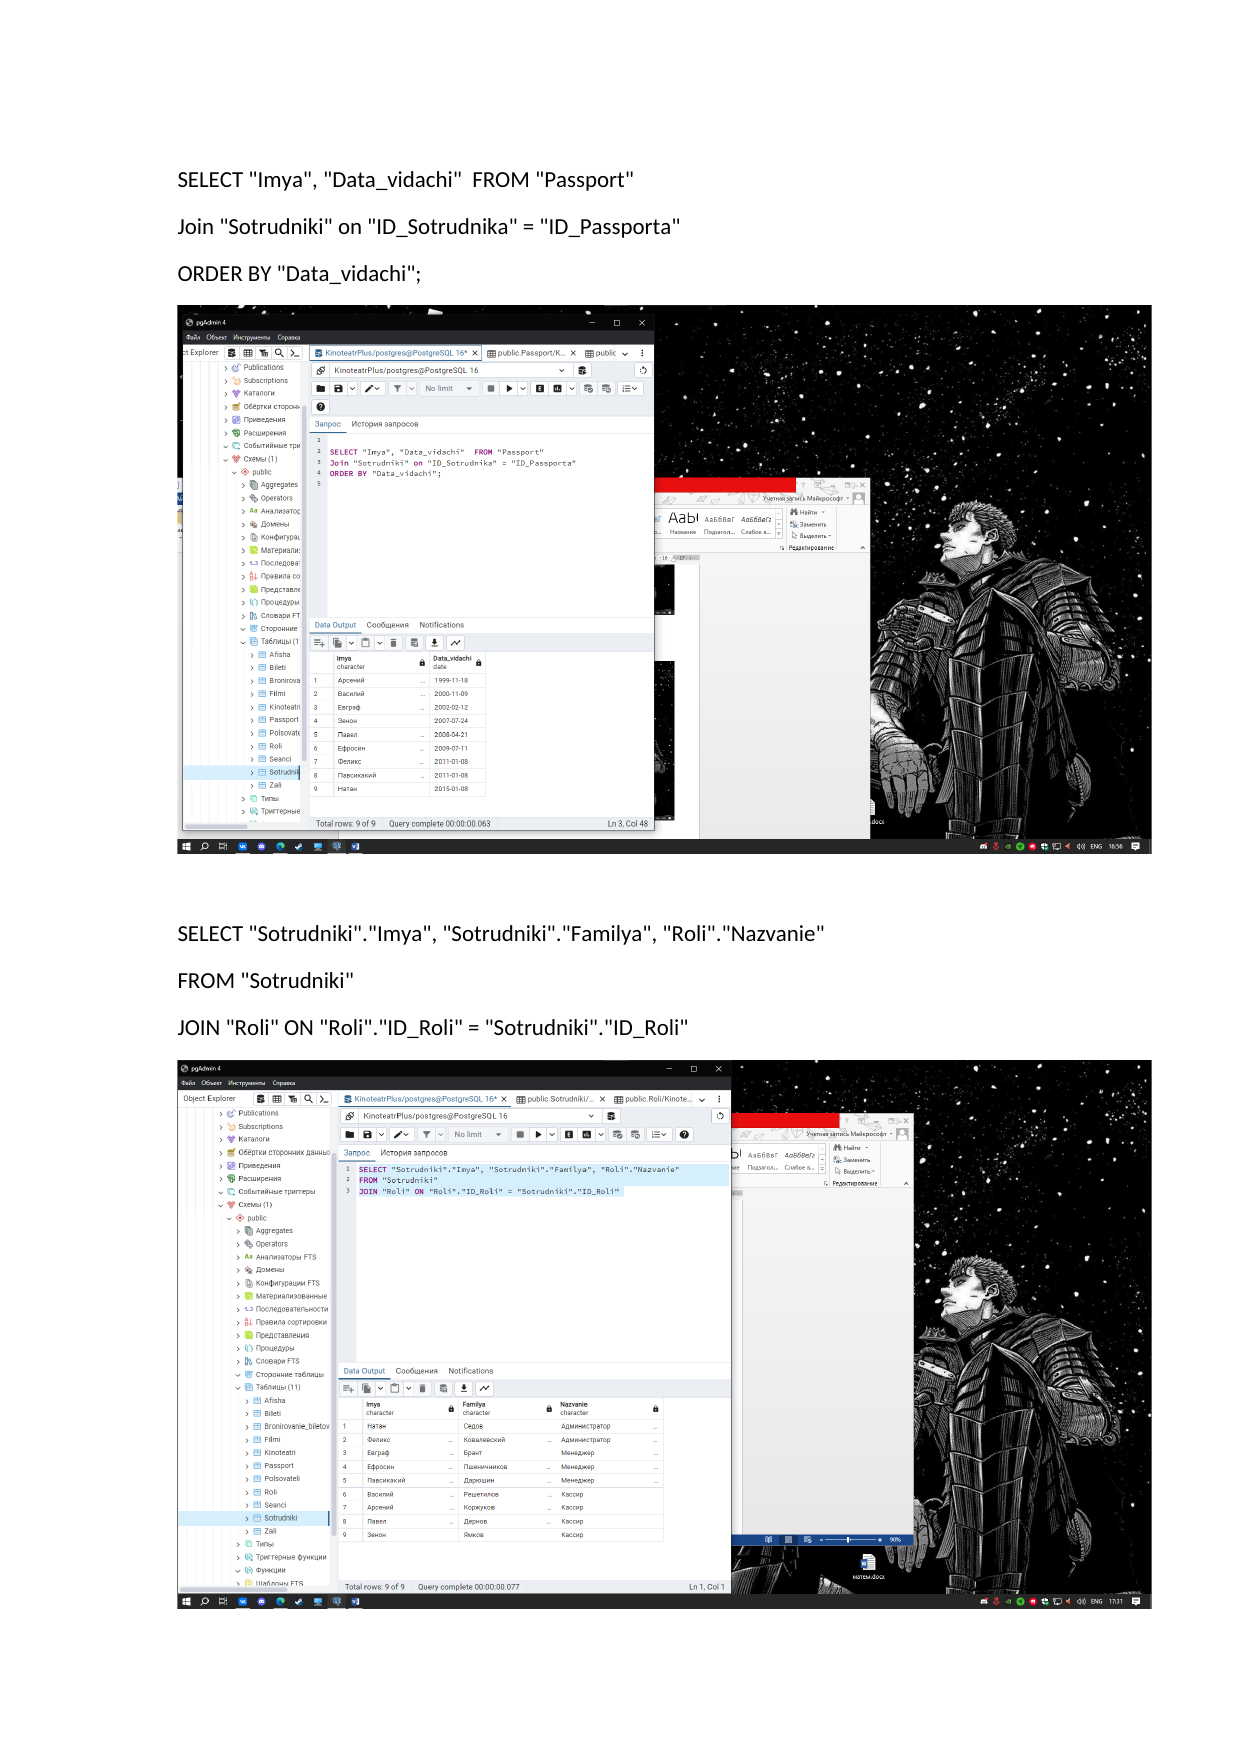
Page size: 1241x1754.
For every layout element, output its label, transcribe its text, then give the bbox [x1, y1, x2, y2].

text FROM "Sotrudniki" [177, 966, 1152, 994]
text SELECT "Imya", "Data_vidachi" FROM "Passport" [177, 165, 1152, 193]
picture [177, 1060, 1152, 1609]
picture [177, 305, 1152, 854]
text ORDER BY "Data_vidachi"; [177, 259, 1152, 287]
text SELECT "Sotrudniki"."Imya", "Sotrudniki"."Familya", "Roli"."Nazvanie" [177, 919, 1152, 947]
text Join "Sotrudniki" on "ID_Sotrudnika" = "ID_Passporta" [177, 212, 1152, 240]
text JOIN "Roli" ON "Roli"."ID_Roli" = "Sotrudniki"."ID_Roli" [177, 1013, 1152, 1041]
